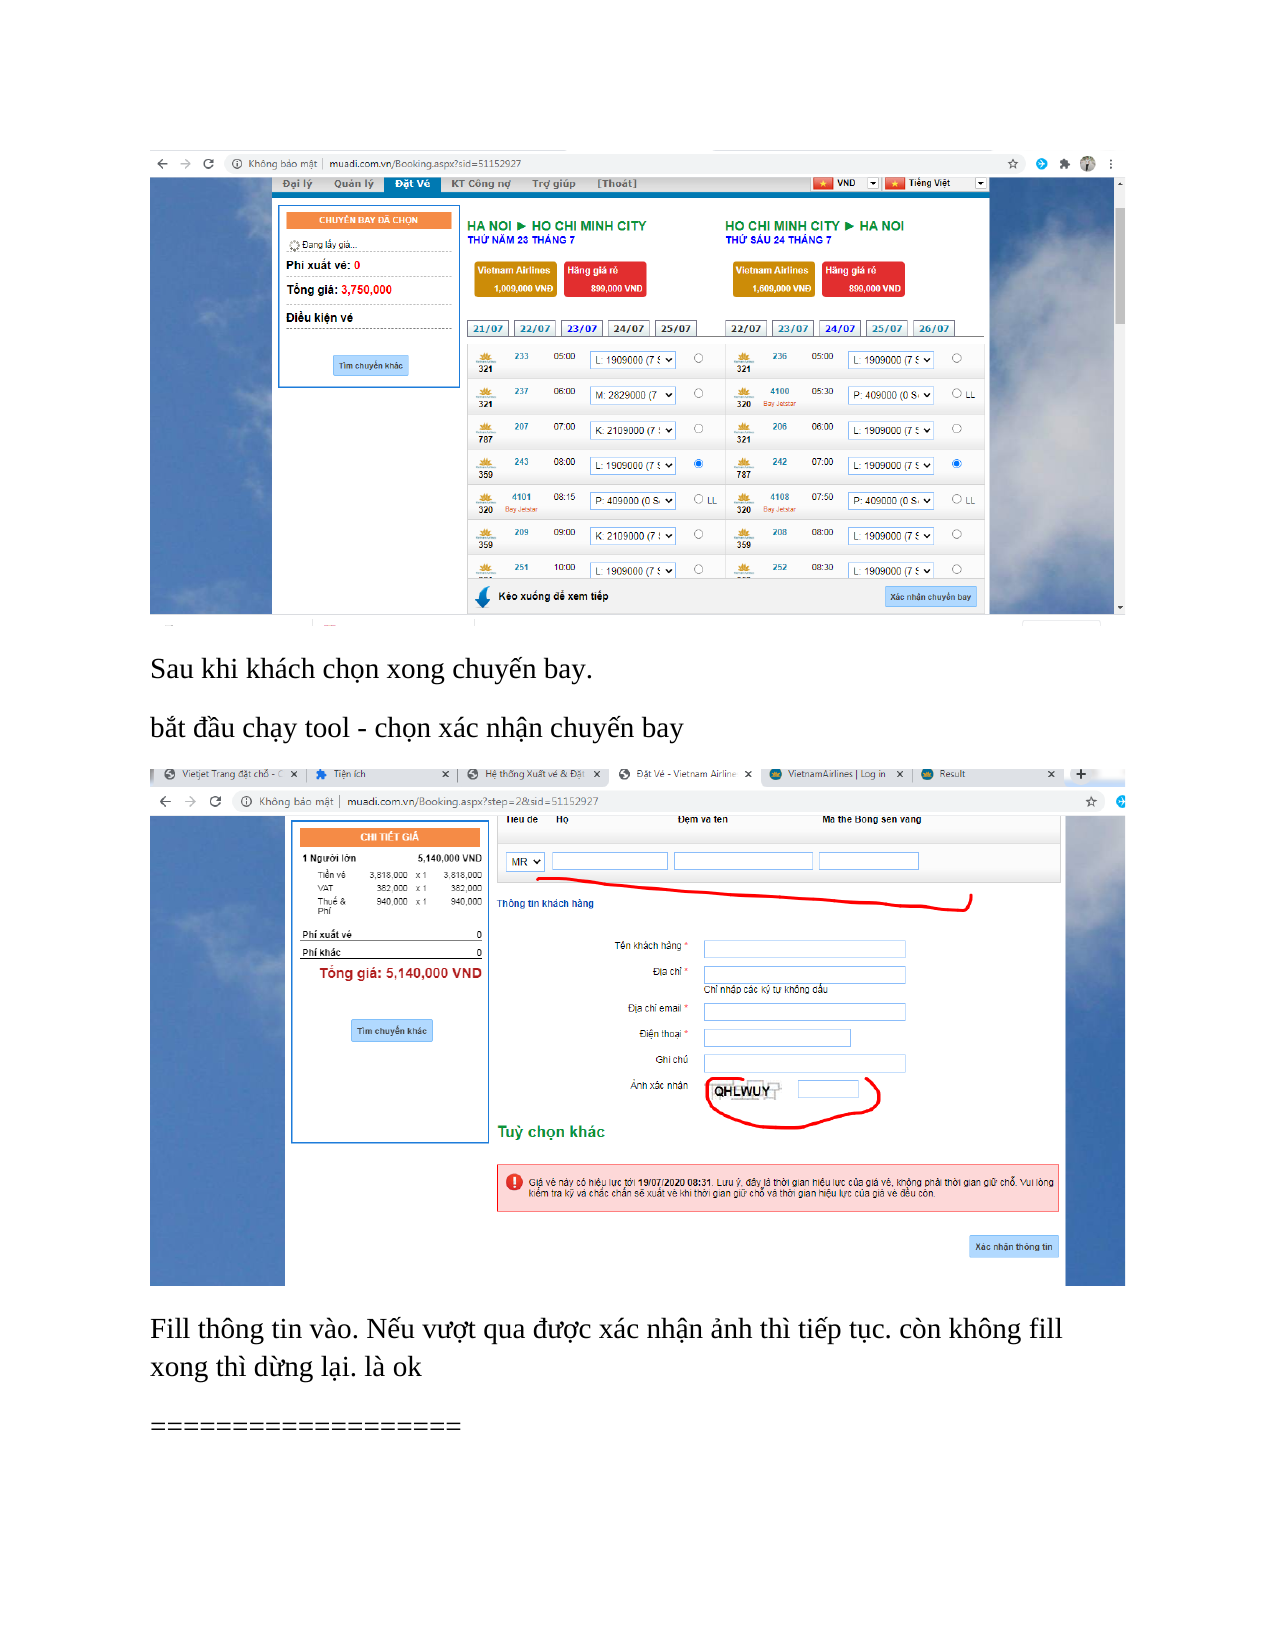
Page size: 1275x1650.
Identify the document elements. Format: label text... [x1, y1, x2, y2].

picture [150, 150, 1125, 626]
text bắt đầu chạy tool - chọn xác nhận chuyến bay [150, 710, 1125, 744]
text Sau khi khách chọn xong chuyến bay. [150, 651, 1125, 684]
picture [150, 769, 1125, 1286]
text =================== [150, 1409, 1125, 1442]
text Fill thông tin vào. Nếu vượt qua được xác nhận ảnh thì tiếp tục. còn không fill xong thì dừng lại. là ok [150, 1311, 1125, 1383]
